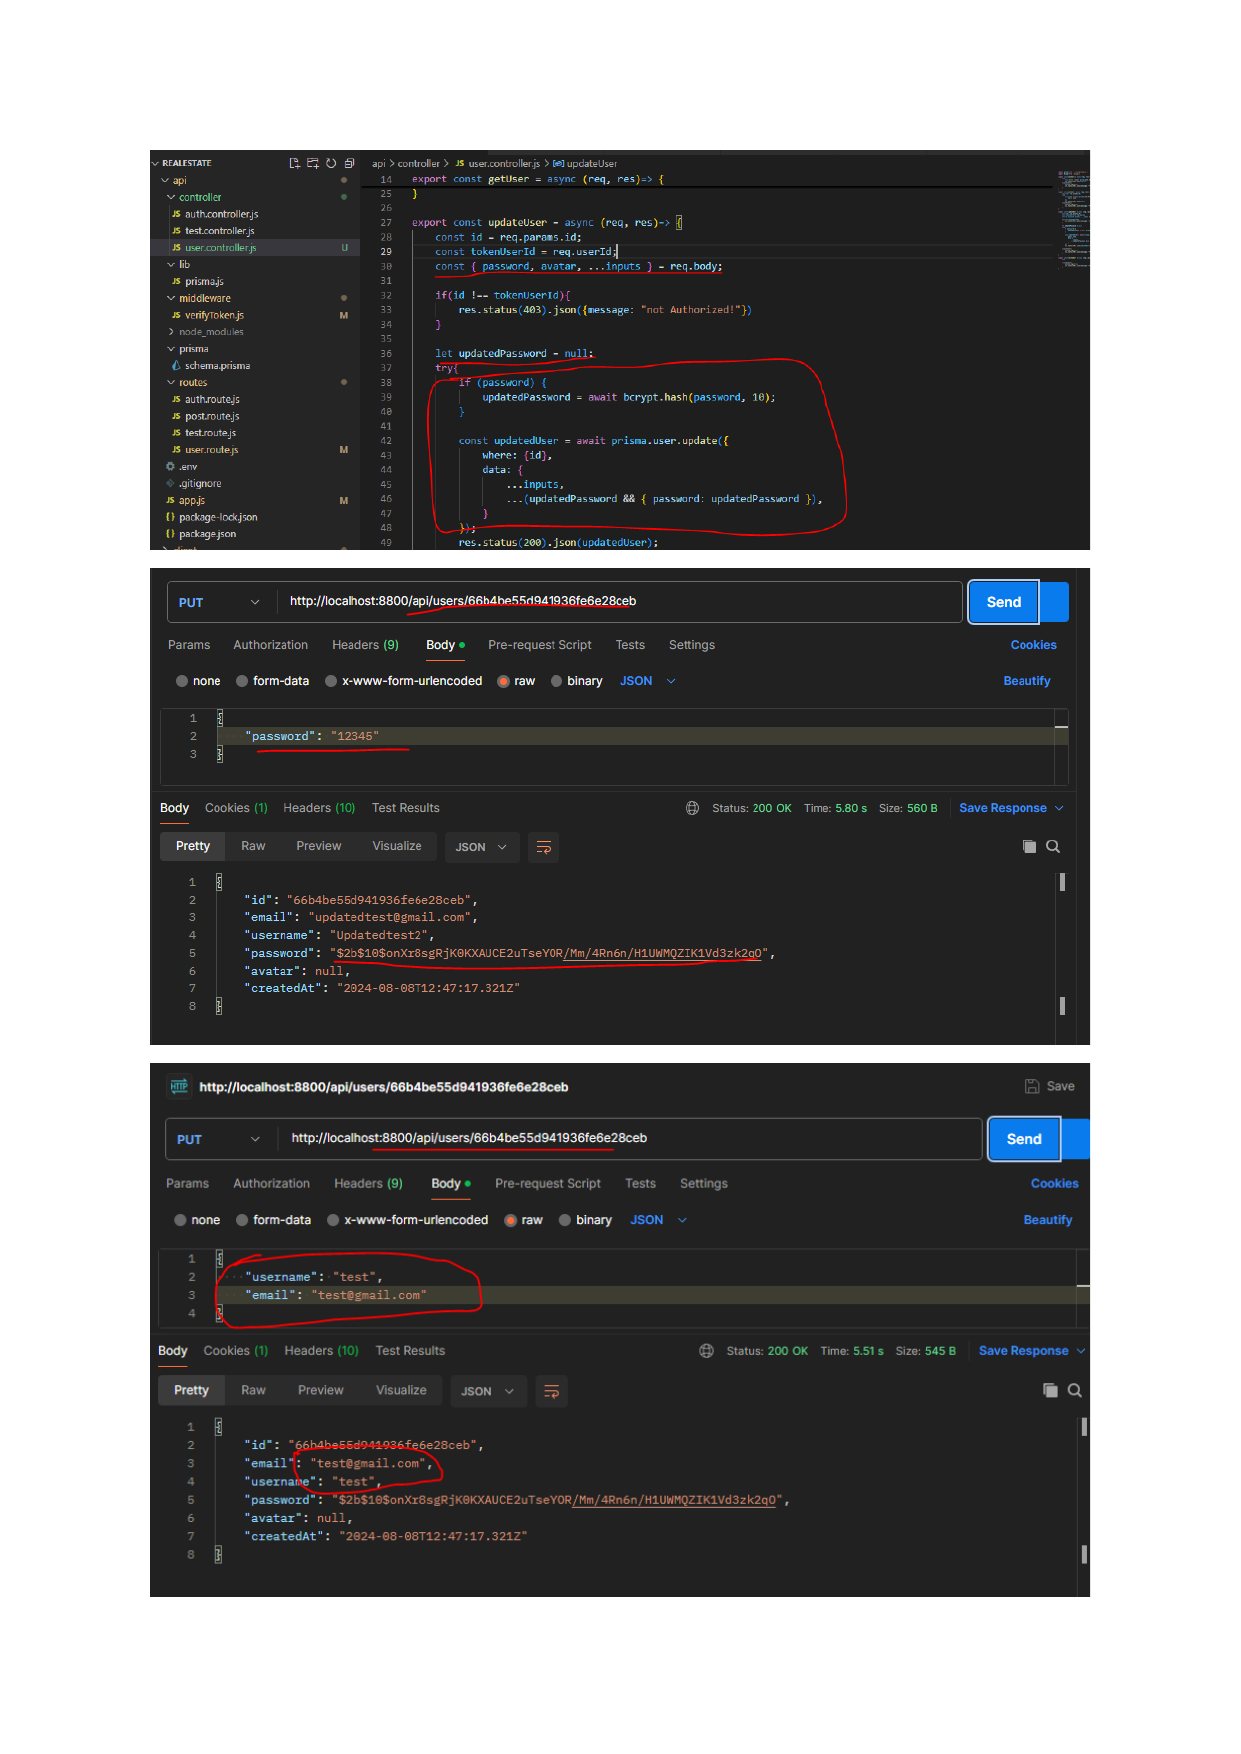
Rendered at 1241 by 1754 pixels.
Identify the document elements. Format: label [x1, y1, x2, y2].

picture [150, 150, 1091, 550]
picture [150, 568, 1091, 1045]
picture [150, 1063, 1091, 1597]
